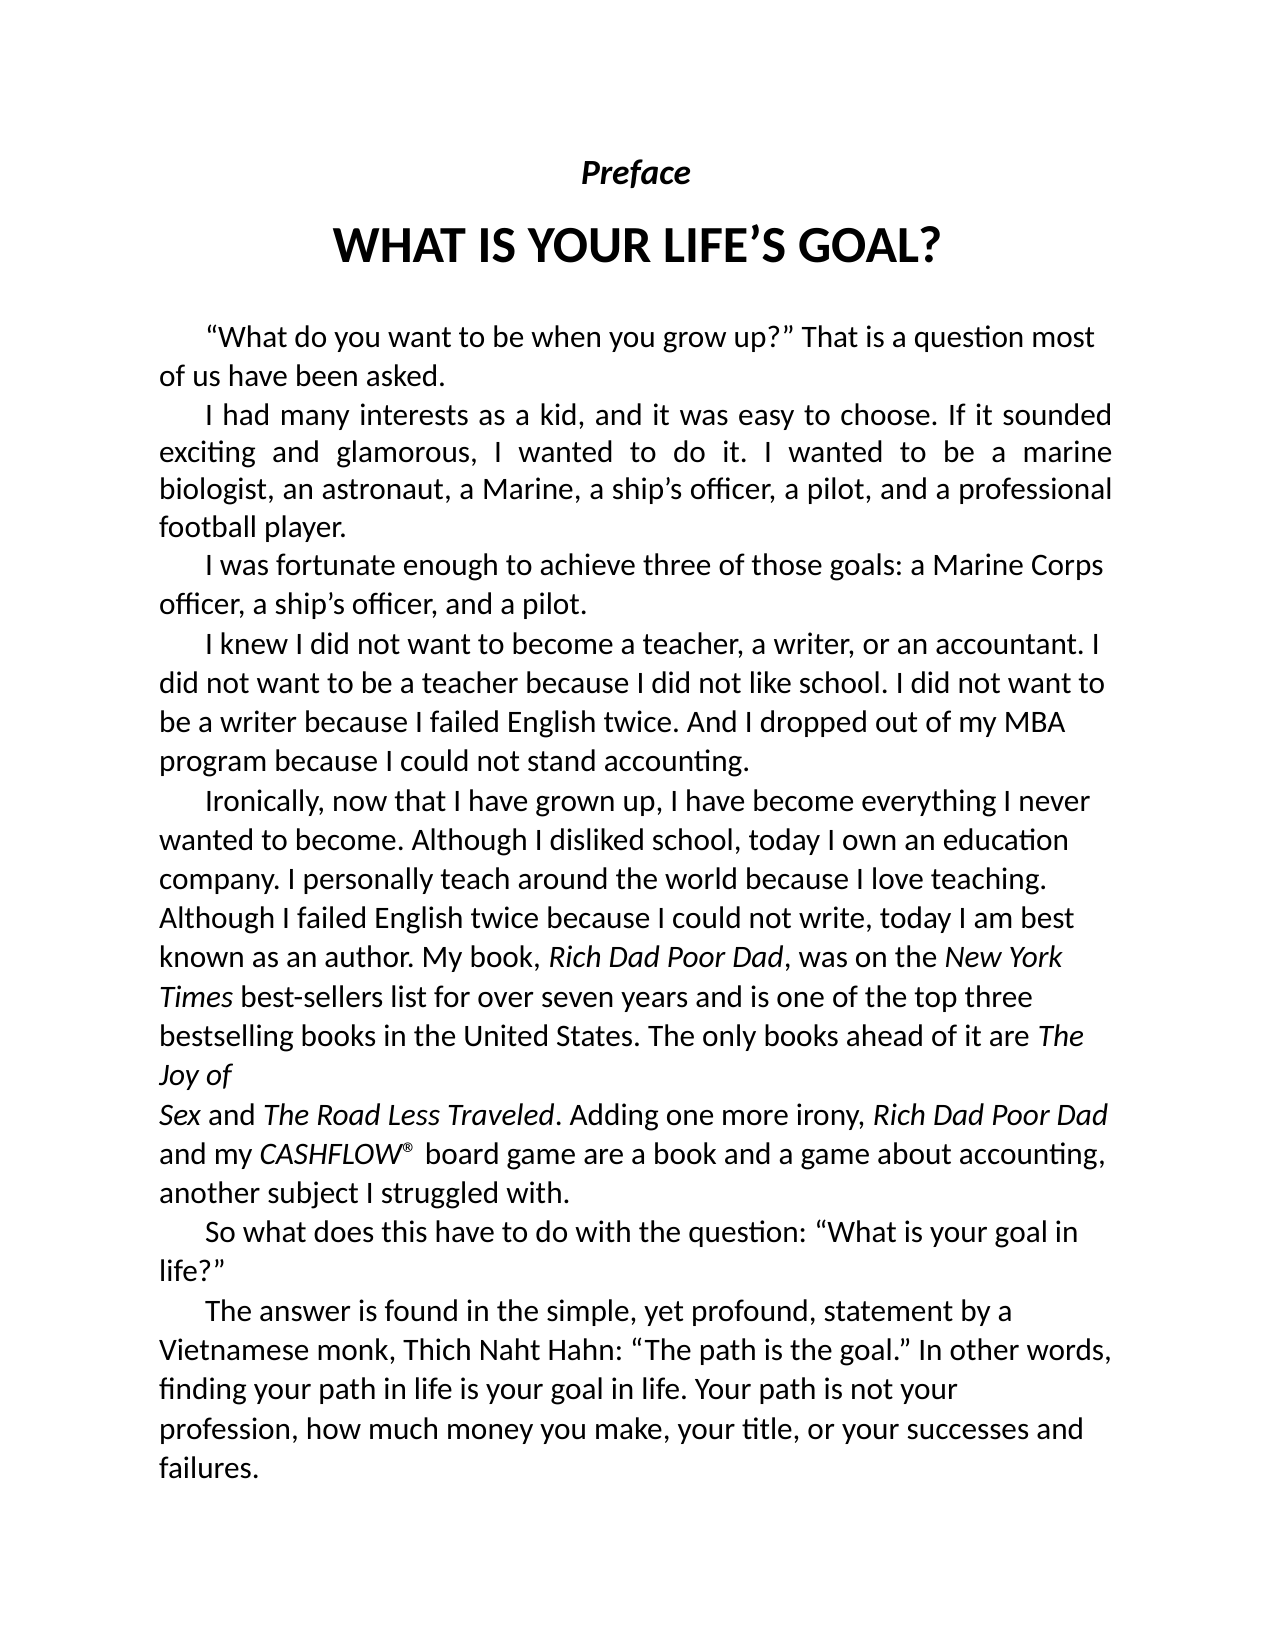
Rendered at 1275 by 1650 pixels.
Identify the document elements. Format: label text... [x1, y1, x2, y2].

text I was fortunate enough to achieve three of those goals: a Marine Corps officer, a ship’s officer, and a pilot. [159, 545, 1113, 623]
text Preface [164, 150, 1111, 193]
text profession, how much money you make, your title, or your successes and failures. [159, 1409, 1113, 1486]
text WHAT IS YOUR LIFE’S GOAL? [160, 212, 1114, 276]
text I had many interests as a kid, and it was easy to choose. If it sounded exciting and glamorous, I wanted to do it. I wanted to be a marine biologist, an astronaut, a Marine, a ship’s officer, a pilot, and a professional football player. [159, 396, 1114, 545]
text The answer is found in the simple, yet profound, statement by a Vietnamese monk, Thich Naht Hahn: “The path is the goal.” In other words, finding your path in life is your goal in life. Your path is not your [159, 1291, 1113, 1407]
text Sex and The Road Less Traveled. Adding one more irony, Rich Dad Poor Dad and my CASHFLOW® board game are a book and a game about accounting, another subject I struggled with. [159, 1094, 1113, 1211]
text Ironically, now that I have grown up, I have become everything I never wanted to become. Although I disliked school, today I own an education company. I personally teach around the world because I love teaching. Although I failed English twice because I could not write, today I am best known as an author. My book, Rich Dad Poor Dad, was on the New York Times best-sellers list for over seven years and is one of the top three bestselling books in the United States. The only books ahead of it are The Joy of [159, 781, 1113, 1093]
text So what does this have to do with the question: “What is your goal in life?” [159, 1212, 1113, 1290]
text I knew I did not want to become a teacher, a writer, or an accountant. I did not want to be a teacher because I did not like school. I did not want to be a writer because I failed English twice. And I dropped out of my MBA program because I could not stand accounting. [159, 624, 1113, 779]
text “What do you want to be when you grow up?” That is a question most of us have been asked. [159, 317, 1113, 394]
